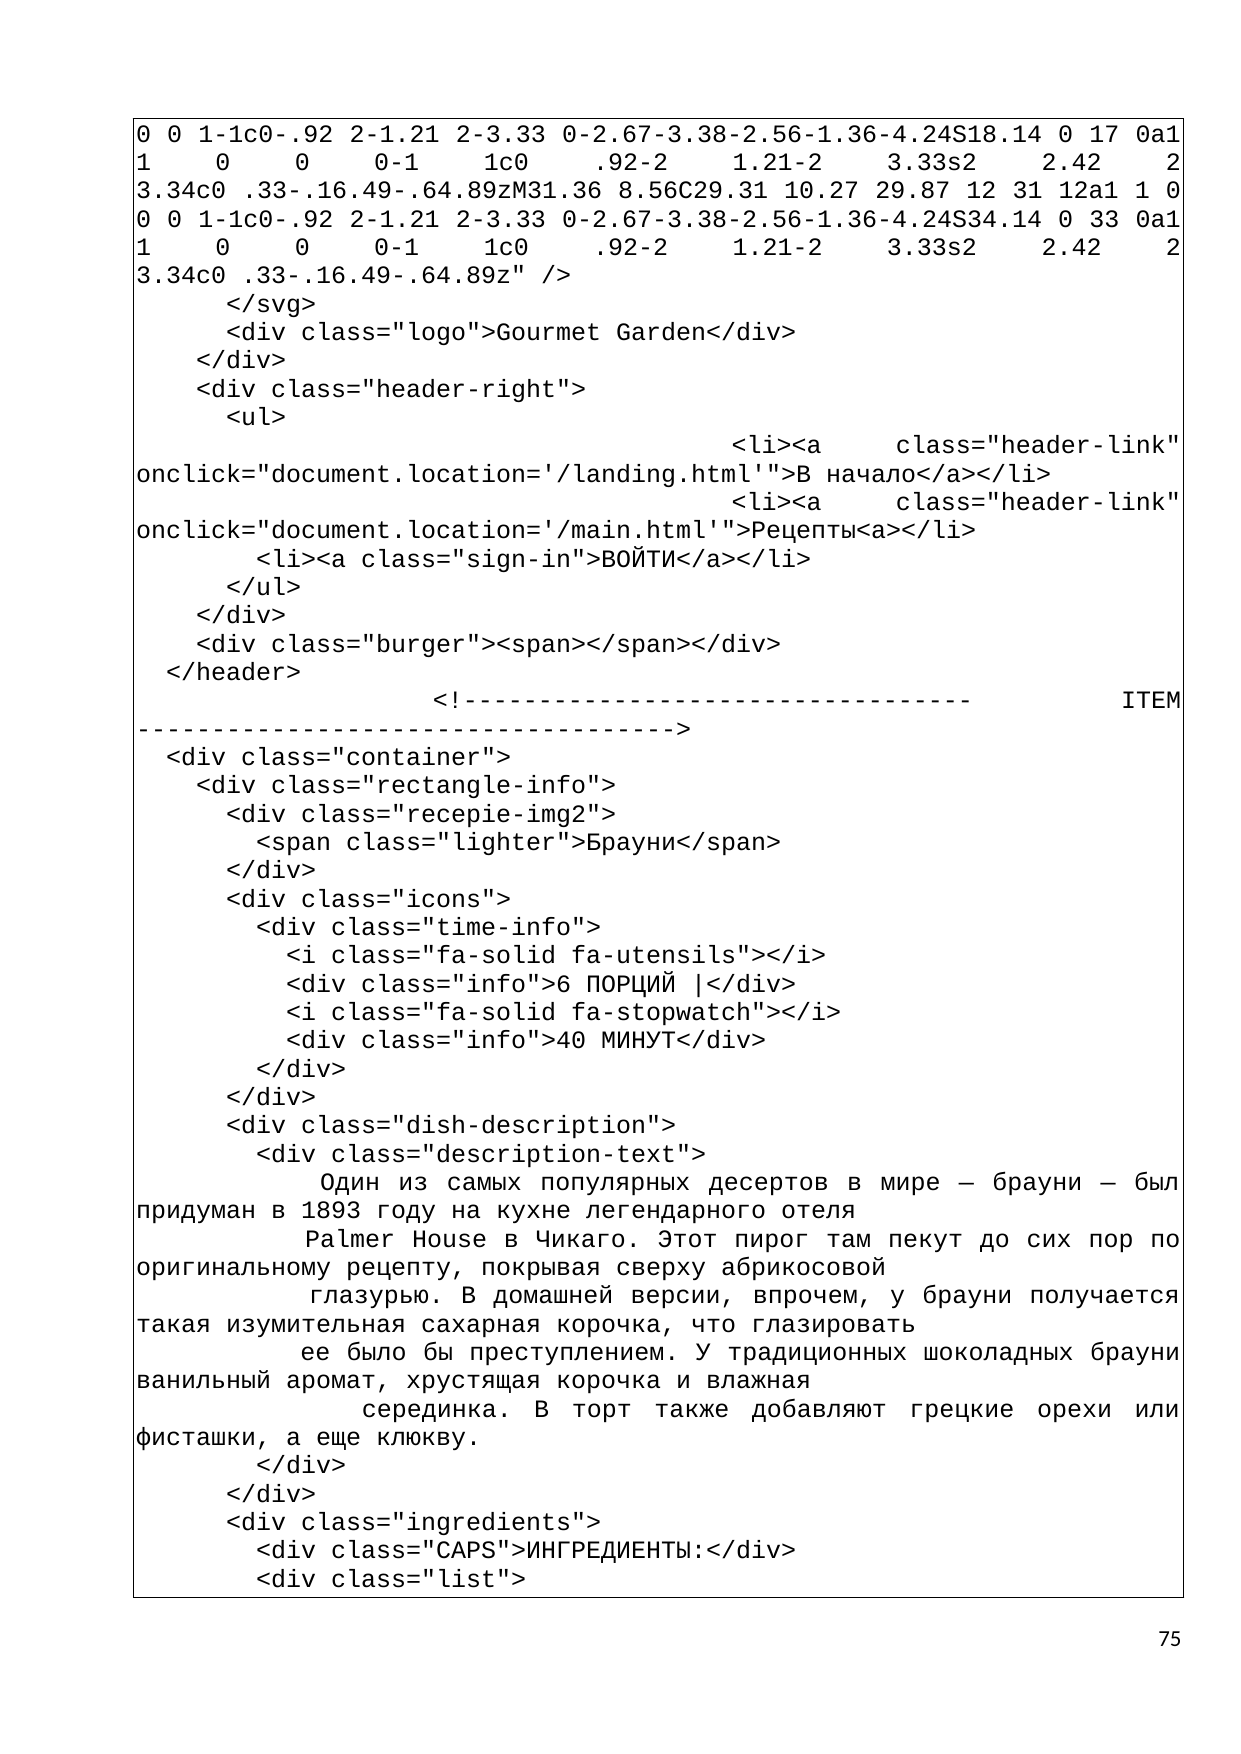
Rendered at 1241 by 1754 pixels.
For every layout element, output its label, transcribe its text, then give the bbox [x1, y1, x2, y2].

text <div class="CAPS">ИНГРЕДИЕНТЫ:</div> [136, 1538, 1181, 1563]
text </div> [136, 1056, 1181, 1084]
text </div> [136, 603, 1181, 631]
text <i class="fa-solid fa-stopwatch"></i> [136, 999, 1181, 1028]
text </div> [136, 1453, 1181, 1481]
text <i class="fa-solid fa-utensils"></i> [136, 943, 1181, 971]
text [134, 119, 1183, 291]
text <div class="logo">Gourmet Garden</div> [136, 319, 1181, 348]
text ее было бы преступлением. У традиционных шоколадных брауни ванильный аромат, хрустящая корочка и влажная [136, 1339, 1181, 1396]
text </div> [136, 348, 1181, 376]
text <li><a class="header-link" onclick="document.location='/main.html'">Рецепты<a></li> [136, 489, 1181, 546]
text Один из самых популярных десертов в мире — брауни — был придуман в 1893 году на кухне легендарного отеля [136, 1169, 1181, 1226]
text <li><a class="header-link" onclick="document.location='/landing.html'">В начало</a></li> [136, 433, 1181, 489]
text </svg> [136, 291, 1181, 319]
text <div class="time-info"> [136, 914, 1181, 943]
text <div class="header-right"> [136, 376, 1181, 404]
text <div class="list"> [134, 1563, 1183, 1597]
text <div class="rectangle-info"> [136, 773, 1181, 801]
text <div class="ingredients"> [136, 1509, 1181, 1538]
text <div class="dish-description"> [136, 1113, 1181, 1141]
text </header> [136, 659, 1181, 688]
text <div class="recepie-img2"> [136, 801, 1181, 829]
text Palmer House в Чикаго. Этот пирог там пекут до сих пор по оригинальному рецепту, покрывая сверху абрикосовой [136, 1226, 1181, 1283]
text </div> [136, 1481, 1181, 1509]
text <div class="burger"><span></span></div> [136, 631, 1181, 659]
text <span class="lighter">Брауни</span> [136, 829, 1181, 858]
text </div> [136, 1084, 1181, 1113]
text </div> [136, 858, 1181, 886]
text <div class="info">40 МИНУТ</div> [136, 1028, 1181, 1056]
text </ul> [136, 574, 1181, 603]
text <div class="description-text"> [136, 1141, 1181, 1169]
text <div class="icons"> [136, 886, 1181, 914]
text глазурью. В домашней версии, впрочем, у брауни получается такая изумительная сахарная корочка, что глазировать [136, 1283, 1181, 1339]
text <li><a class="sign-in">ВОЙТИ</a></li> [136, 546, 1181, 574]
text <div class="container"> [136, 744, 1181, 773]
text <ul> [136, 404, 1181, 433]
text серединка. В торт также добавляют грецкие орехи или фисташки, а еще клюкву. [136, 1396, 1181, 1453]
text <!---------------------------------- ITEM ------------------------------------> [136, 688, 1181, 744]
text <div class="info">6 ПОРЦИЙ |</div> [136, 971, 1181, 999]
